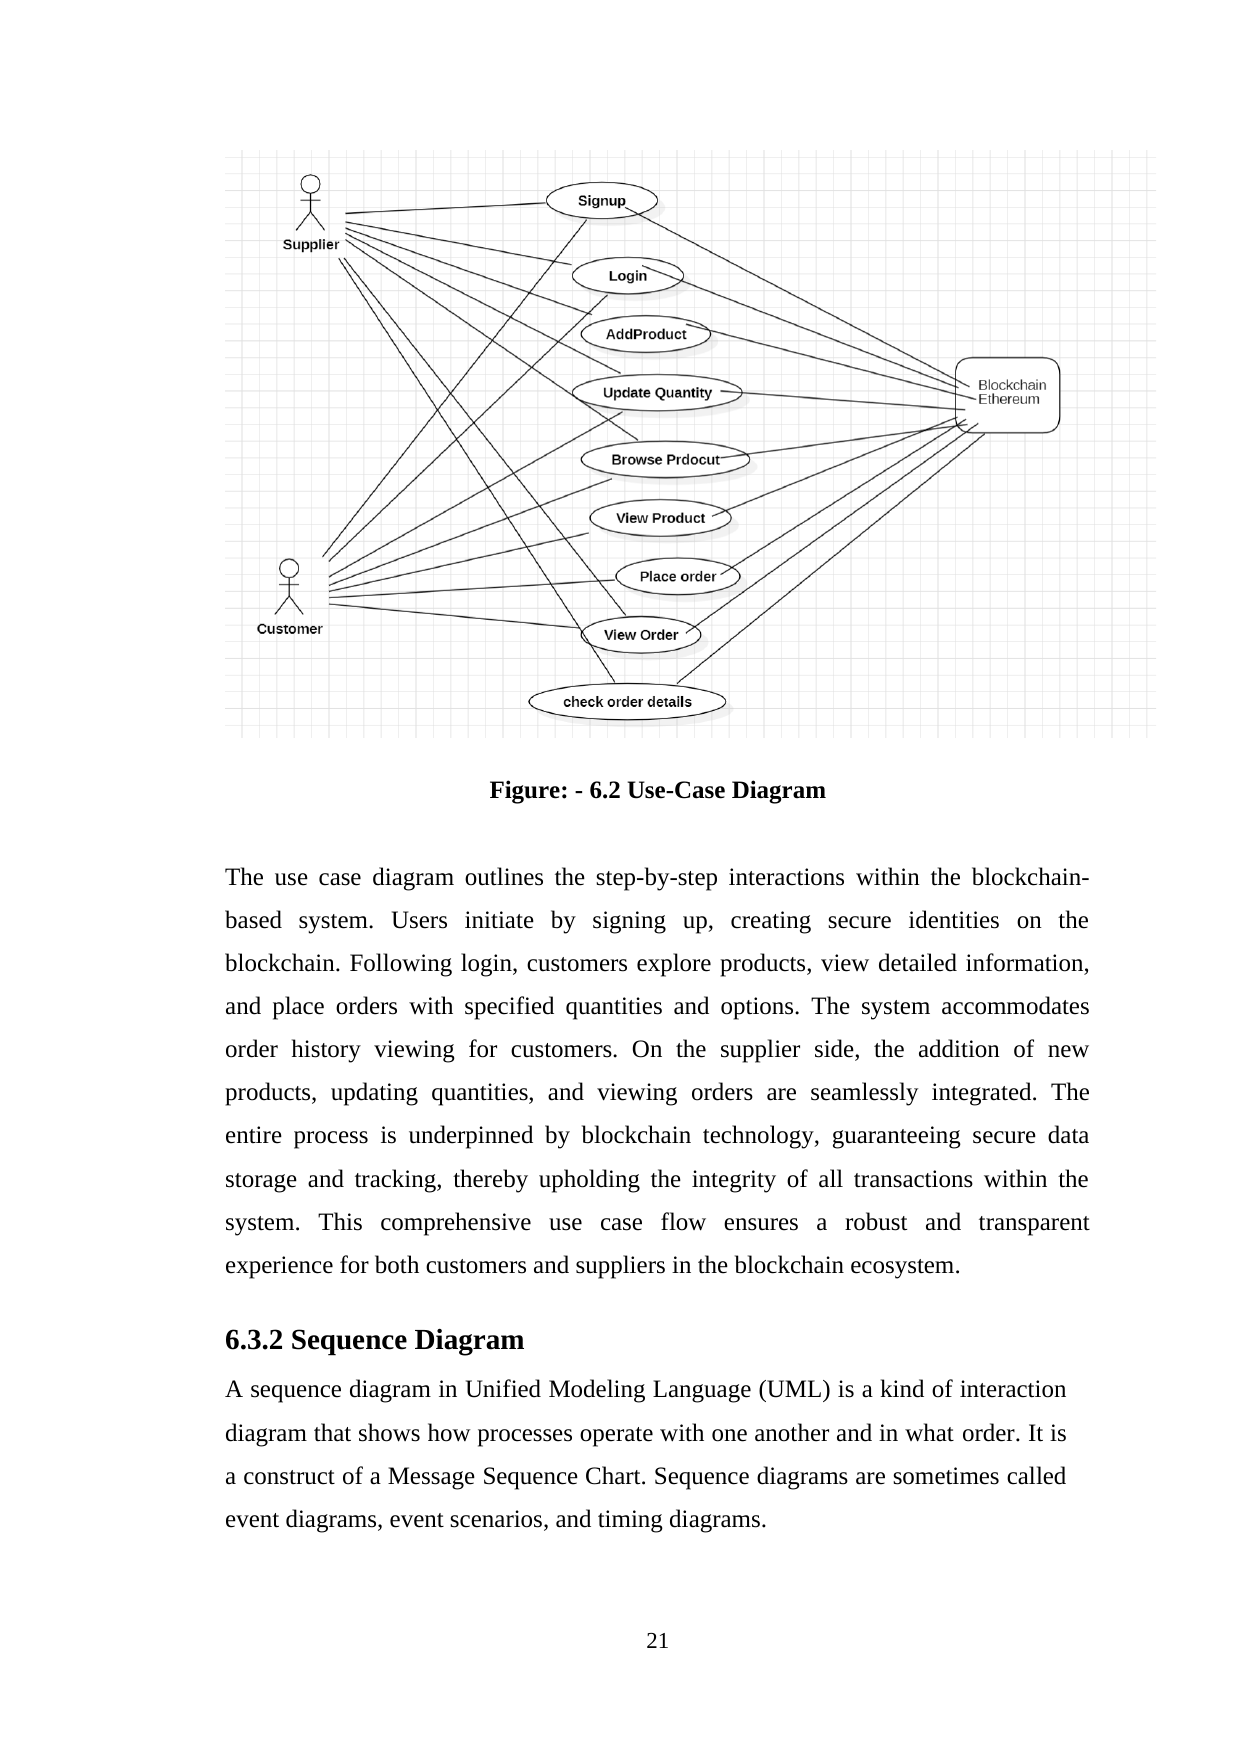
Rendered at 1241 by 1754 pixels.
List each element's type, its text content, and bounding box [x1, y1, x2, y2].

picture [225, 150, 1157, 738]
text A sequence diagram in Unified Modeling Language (UML) is a kind of interaction diagram that shows how processes operate with one another and in what order. It is a construct of a Message Sequence Chart. Sequence diagrams are sometimes called event diagrams, event scenarios, and timing diagrams. [225, 1374, 1067, 1533]
text 6.3.2 Sequence Diagram [225, 1322, 1090, 1355]
text Figure: - 6.2 Use-Case Diagram [225, 776, 1090, 804]
text The use case diagram outlines the step-by-step interactions within the blockchain-based system. Users initiate by signing up, creating secure identities on the blockchain. Following login, customers explore products, view detailed information, and place orders with specified quantities and options. The system accommodates order history viewing for customers. On the supplier side, the addition of new products, updating quantities, and viewing orders are seamlessly integrated. The entire process is underpinned by blockchain technology, guaranteeing secure data storage and tracking, thereby upholding the integrity of all transactions within the system. This comprehensive use case flow ensures a robust and transparent experience for both customers and suppliers in the blockchain ecosystem. [225, 862, 1090, 1279]
